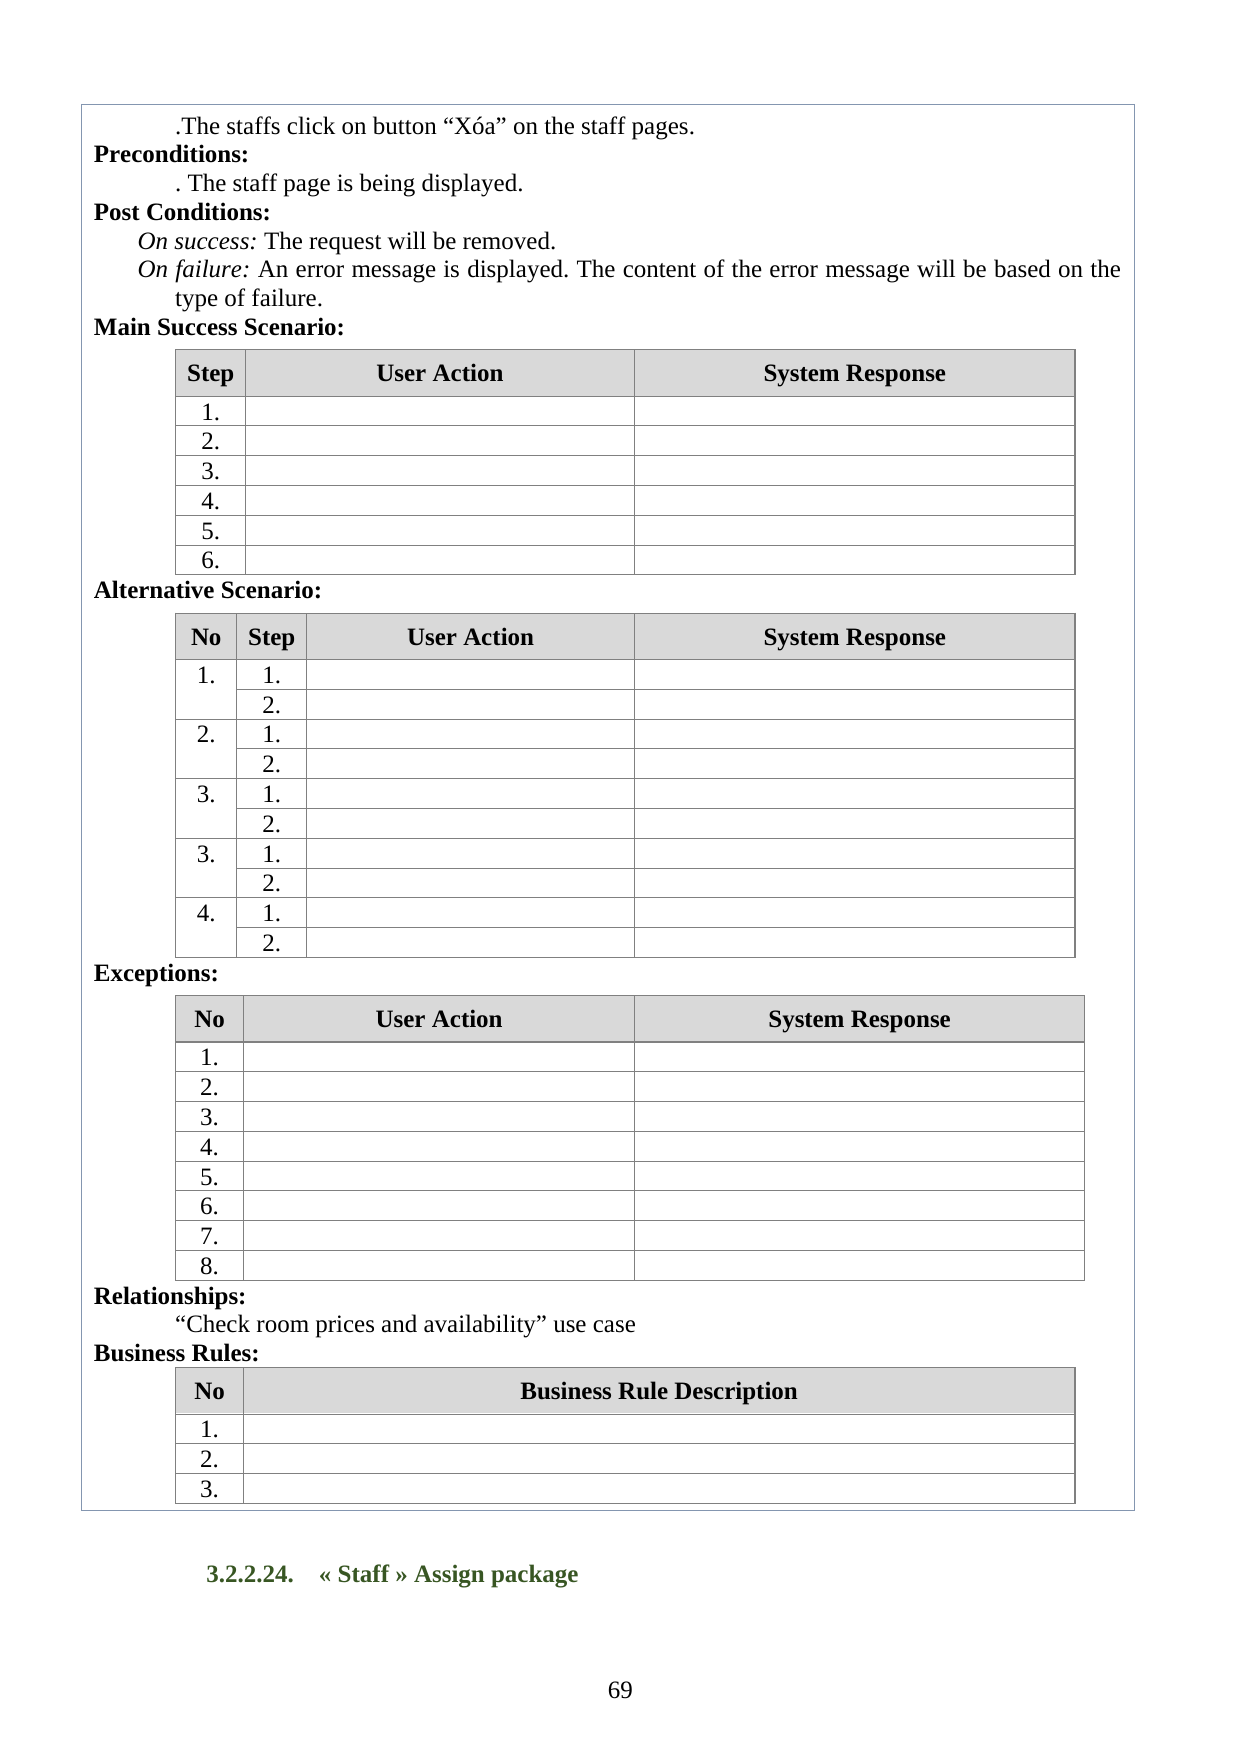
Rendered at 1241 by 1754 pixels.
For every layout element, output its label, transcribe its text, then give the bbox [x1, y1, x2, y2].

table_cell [82, 105, 1134, 1510]
subtitle « Staff » Assign package [206, 1559, 1146, 1588]
